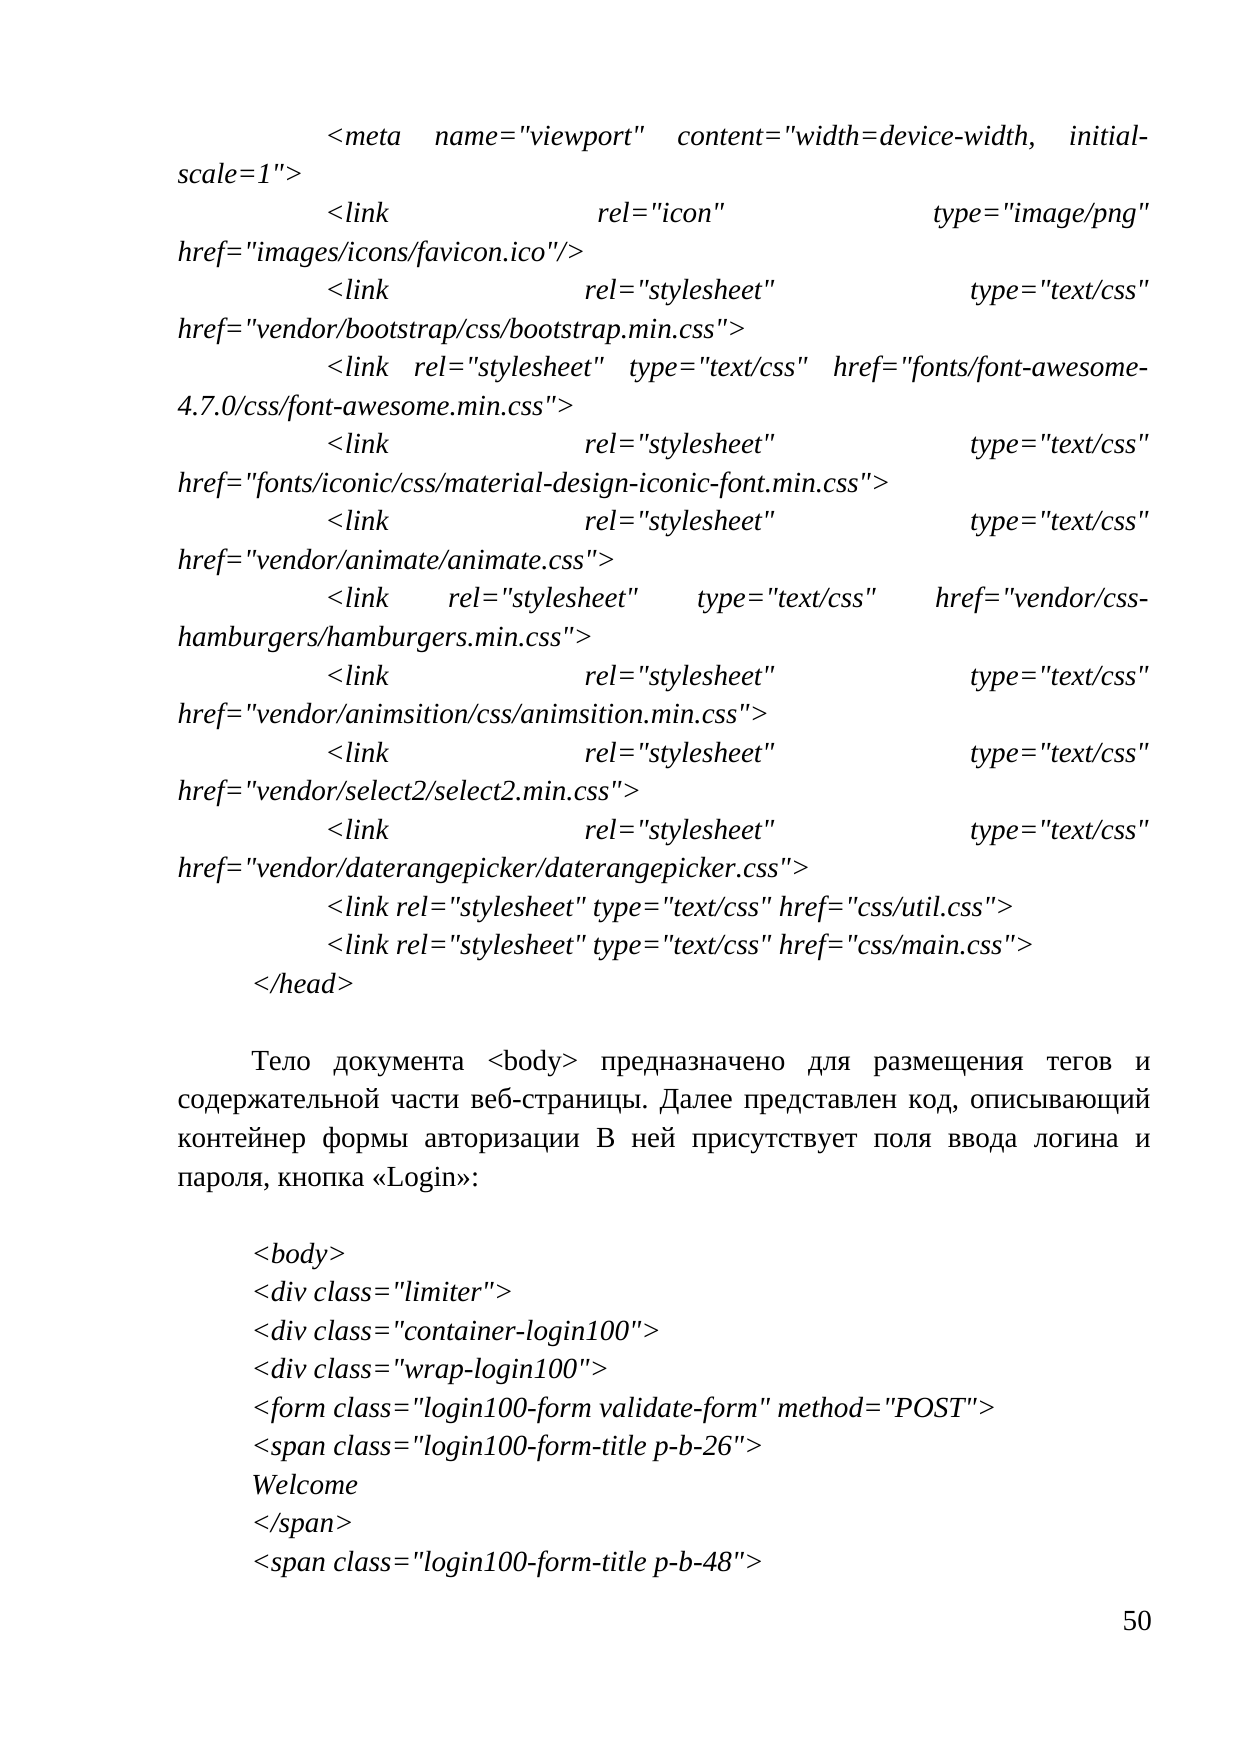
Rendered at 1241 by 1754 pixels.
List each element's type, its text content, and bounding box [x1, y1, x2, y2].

text Тело документа <body> предназначено для размещения тегов и содержательной части веб-страницы. Далее представлен код, описывающий контейнер формы авторизации В ней присутствует поля ввода логина и пароля, кнопка «Login»: [177, 1043, 1152, 1192]
text <link rel="stylesheet" type="text/css" href="fonts/font-awesome-4.7.0/css/font-awesome.min.css"> [177, 349, 1152, 421]
text <meta name="viewport" content="width=device-width, initial-scale=1"> [177, 118, 1152, 190]
text <link rel="stylesheet" type="text/css" href="css/main.css"> [177, 927, 1152, 961]
text <form class="login100-form validate-form" method="POST"> [177, 1390, 1152, 1423]
text <span class="login100-form-title p-b-48"> [177, 1544, 1152, 1578]
text <div class="container-login100"> [177, 1313, 1152, 1346]
text <span class="login100-form-title p-b-26"> [177, 1428, 1152, 1462]
text <body> [177, 1236, 1152, 1269]
text <div class="wrap-login100"> [177, 1351, 1152, 1385]
text <div class="limiter"> [177, 1274, 1152, 1308]
text <link rel="stylesheet" type="text/css" href="vendor/animate/animate.css"> [177, 503, 1152, 576]
text <link rel="stylesheet" type="text/css" href="vendor/select2/select2.min.css"> [177, 735, 1152, 807]
text <link rel="stylesheet" type="text/css" href="css/util.css"> [177, 889, 1152, 922]
text Welcome [177, 1467, 1152, 1501]
text </span> [177, 1506, 1152, 1539]
text <link rel="stylesheet" type="text/css" href="vendor/css-hamburgers/hamburgers.min.css"> [177, 581, 1152, 653]
text <link rel="stylesheet" type="text/css" href="vendor/daterangepicker/daterangepicker.css"> [177, 812, 1152, 884]
text <link rel="icon" type="image/png" href="images/icons/favicon.ico"/> [177, 195, 1152, 267]
text <link rel="stylesheet" type="text/css" href="vendor/animsition/css/animsition.min.css"> [177, 658, 1152, 730]
text <link rel="stylesheet" type="text/css" href="fonts/iconic/css/material-design-iconic-font.min.css"> [177, 426, 1152, 498]
text </head> [177, 966, 1152, 999]
text <link rel="stylesheet" type="text/css" href="vendor/bootstrap/css/bootstrap.min.css"> [177, 272, 1152, 344]
